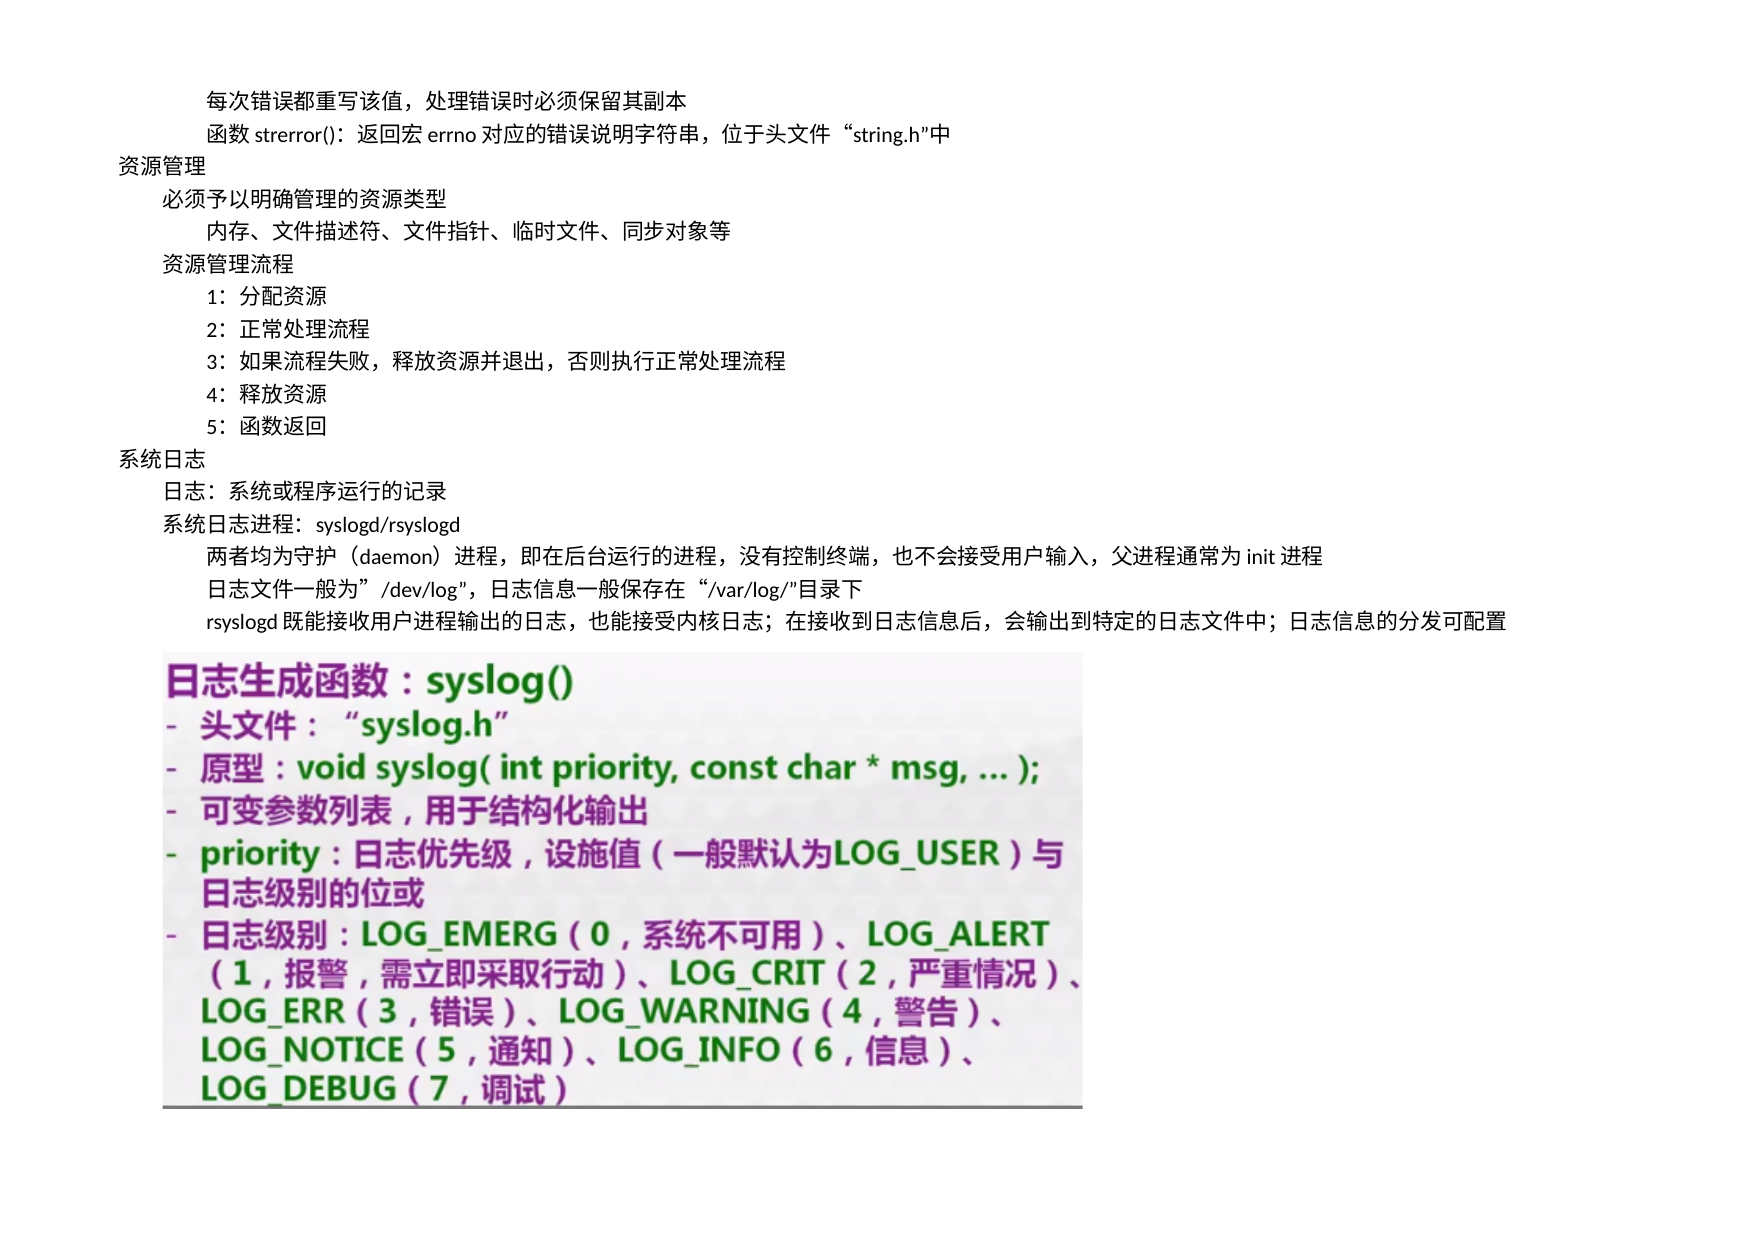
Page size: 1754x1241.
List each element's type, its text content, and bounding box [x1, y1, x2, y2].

text 5：函数返回 [75, 409, 1679, 441]
text 函数strerror()：返回宏errno对应的错误说明字符串，位于头文件“string.h”中 [75, 116, 1679, 149]
text 内存、文件描述符、文件指针、临时文件、同步对象等 [75, 214, 1679, 246]
text 系统日志进程：syslogd/rsyslogd [75, 506, 1679, 539]
text 日志：系统或程序运行的记录 [75, 474, 1679, 506]
text 3：如果流程失败，释放资源并退出，否则执行正常处理流程 [75, 344, 1679, 376]
text rsyslogd既能接收用户进程输出的日志，也能接受内核日志；在接收到日志信息后，会输出到特定的日志文件中；日志信息的分发可配置 [75, 604, 1679, 636]
text 两者均为守护（daemon）进程，即在后台运行的进程，没有控制终端，也不会接受用户输入，父进程通常为init进程 [75, 539, 1679, 571]
text 每次错误都重写该值，处理错误时必须保留其副本 [75, 84, 1679, 116]
text 系统日志 [75, 441, 1679, 474]
text 资源管理 [75, 149, 1679, 181]
picture [162, 652, 1083, 1109]
text 日志文件一般为”/dev/log”，日志信息一般保存在“/var/log/”目录下 [75, 571, 1679, 604]
text 2：正常处理流程 [75, 311, 1679, 344]
text 4：释放资源 [75, 376, 1679, 409]
text 资源管理流程 [75, 246, 1679, 279]
text 1：分配资源 [75, 279, 1679, 311]
text 必须予以明确管理的资源类型 [75, 181, 1679, 214]
